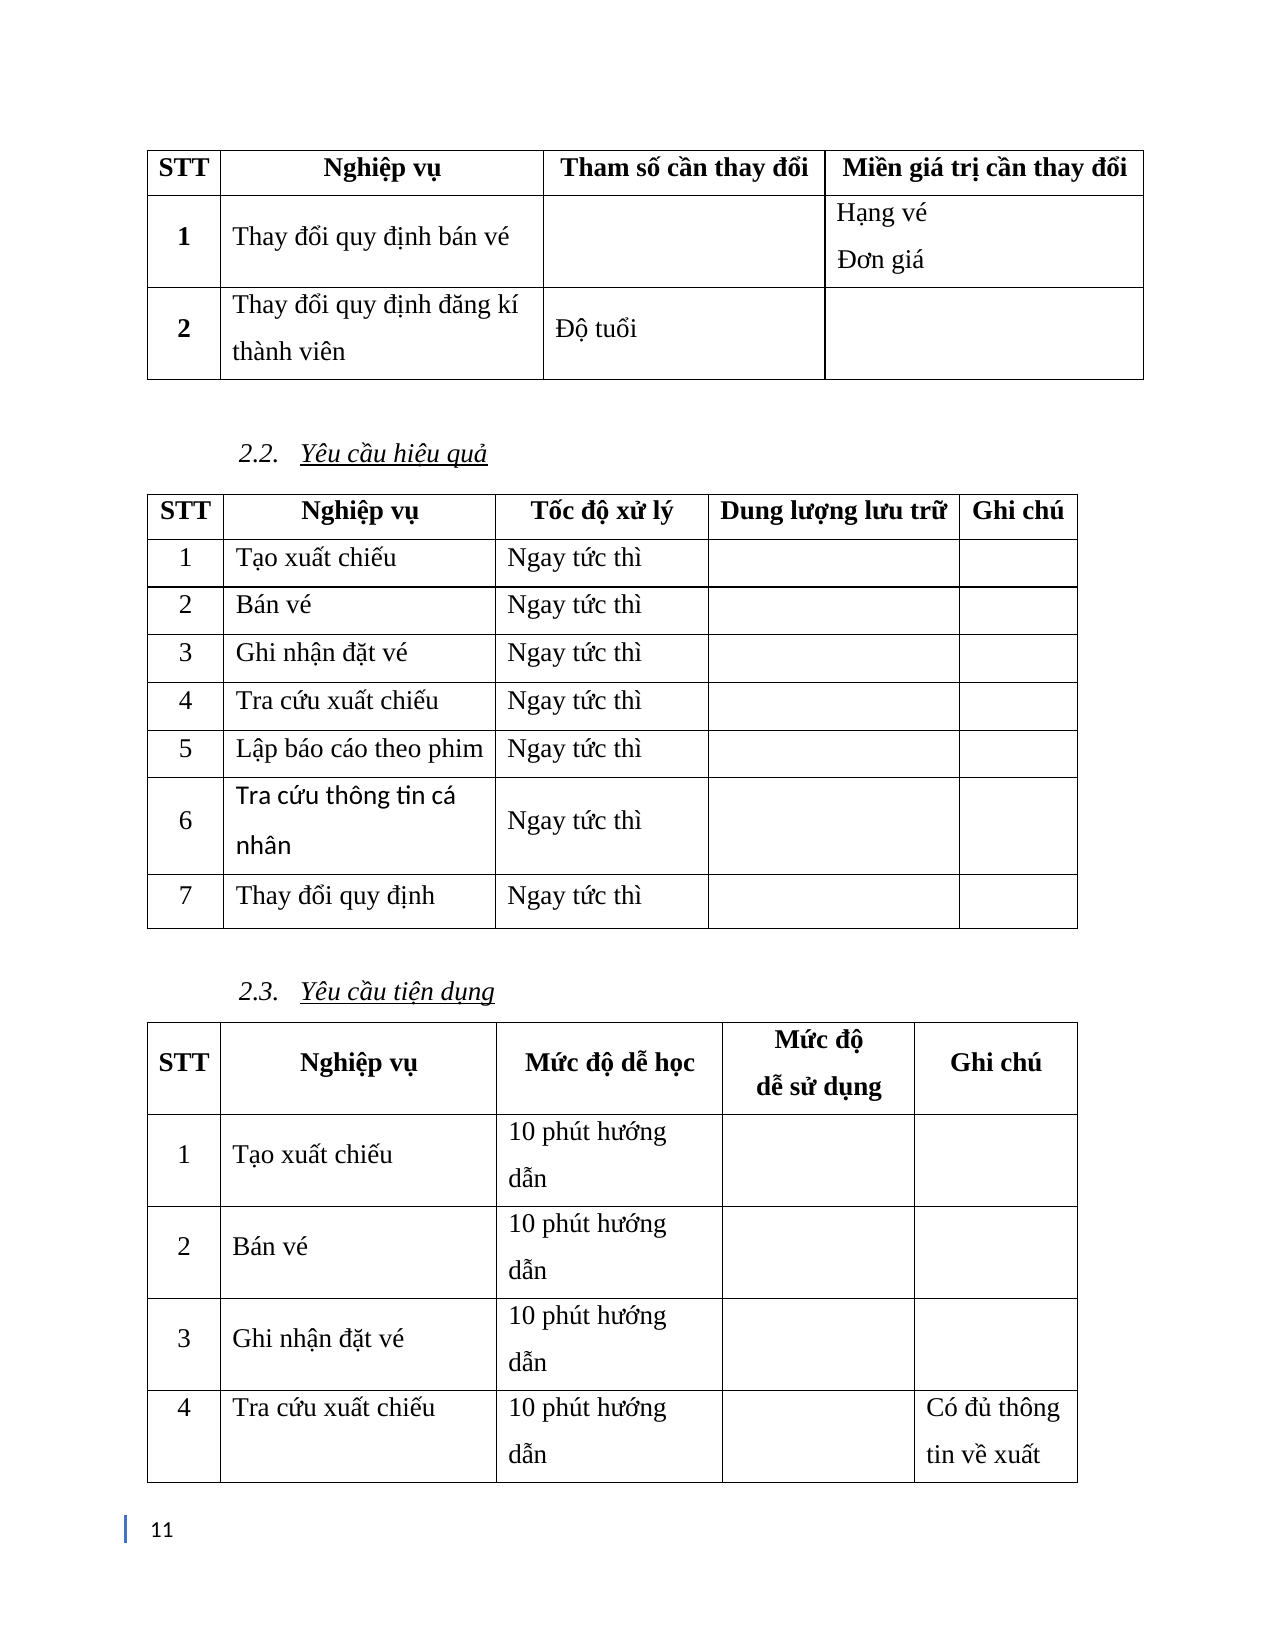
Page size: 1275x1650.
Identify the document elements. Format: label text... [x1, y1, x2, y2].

table_cell 2 [148, 1207, 220, 1298]
table_cell 4 [148, 1391, 220, 1482]
table_header Nghiệp vụ [221, 151, 543, 195]
table_cell [723, 1391, 914, 1482]
table_cell Bán vé [221, 1207, 496, 1298]
table_cell Ngay tức thì [496, 731, 708, 777]
table_cell [960, 588, 1077, 634]
table_cell 1 [148, 196, 220, 287]
table_cell [960, 731, 1077, 777]
table_cell Ngay tức thì [496, 875, 708, 928]
table_header Tham số cần thay đổi [544, 151, 824, 195]
table_header Nghiệp vụ [224, 495, 495, 539]
table_cell Ngay tức thì [496, 588, 708, 634]
table_cell Ngay tức thì [496, 540, 708, 586]
table_header Tốc độ xử lý [496, 495, 708, 539]
table_header Ghi chú [915, 1023, 1077, 1114]
table_header Mức độ dễ sử dụng [723, 1023, 914, 1114]
table_cell Tra cứu xuất chiếu [224, 683, 495, 729]
table_cell [960, 635, 1077, 682]
table_cell [915, 1299, 1077, 1390]
table_cell 3 [148, 635, 223, 682]
table_cell Ghi nhận đặt vé [221, 1299, 496, 1390]
table_cell 2 [148, 588, 223, 634]
table_cell Bán vé [224, 588, 495, 634]
table_cell [915, 1115, 1077, 1206]
table_header Dung lượng lưu trữ [709, 495, 959, 539]
table_header Mức độ dễ học [497, 1023, 722, 1114]
table_cell 4 [148, 683, 223, 729]
table_cell Độ tuổi [544, 288, 824, 379]
table_cell 10 phút hướng dẫn [497, 1299, 722, 1390]
table_cell 2 [148, 288, 220, 379]
table_cell 6 [148, 778, 223, 874]
table_header STT [148, 495, 223, 539]
table_cell [960, 778, 1077, 874]
table_cell 1 [148, 1115, 220, 1206]
table_cell [709, 778, 959, 874]
table_cell 3 [148, 1299, 220, 1390]
table_cell Ngay tức thì [496, 778, 708, 874]
table_header STT [148, 151, 220, 195]
table_header Ghi chú [960, 495, 1077, 539]
table_cell [960, 875, 1077, 928]
table_cell 5 [148, 731, 223, 777]
table_cell [723, 1207, 914, 1298]
table_cell 1 [148, 540, 223, 586]
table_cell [915, 1391, 1077, 1482]
table_cell [709, 540, 959, 586]
table_cell [709, 635, 959, 682]
table_cell [709, 731, 959, 777]
table_cell [709, 875, 959, 928]
table_cell [723, 1115, 914, 1206]
table_cell 7 [148, 875, 223, 928]
table_header STT [148, 1023, 220, 1114]
table_cell Thay đổi quy định [224, 875, 495, 928]
table_cell [960, 683, 1077, 729]
table_cell Tra cứu thông tin cá nhân [224, 778, 495, 874]
table_cell 10 phút hướng dẫn [497, 1391, 722, 1482]
table_cell Hạng vé Đơn giá [826, 196, 1143, 287]
text 2.3. Yêu cầu tiện dụng [239, 975, 1125, 1007]
table_cell Thay đổi quy định đăng kí thành viên [221, 288, 543, 379]
table_cell [544, 196, 824, 287]
table_header Nghiệp vụ [221, 1023, 496, 1114]
table_cell Ngay tức thì [496, 635, 708, 682]
table_cell Thay đổi quy định bán vé [221, 196, 543, 287]
table_cell [915, 1207, 1077, 1298]
table_cell 10 phút hướng dẫn [497, 1207, 722, 1298]
table_cell 10 phút hướng dẫn [497, 1115, 722, 1206]
table_cell Lập báo cáo theo phim [224, 731, 495, 777]
table_cell [960, 540, 1077, 586]
table_cell Ghi nhận đặt vé [224, 635, 495, 682]
table_cell [723, 1299, 914, 1390]
table_header Miền giá trị cần thay đổi [826, 151, 1143, 195]
table_cell [709, 588, 959, 634]
text 2.2. Yêu cầu hiệu quả [239, 437, 1125, 468]
table_cell [709, 683, 959, 729]
table_cell Tra cứu xuất chiếu [221, 1391, 496, 1482]
table_cell Tạo xuất chiếu [221, 1115, 496, 1206]
table_cell Ngay tức thì [496, 683, 708, 729]
table_cell Tạo xuất chiếu [224, 540, 495, 586]
table_cell [826, 288, 1143, 379]
